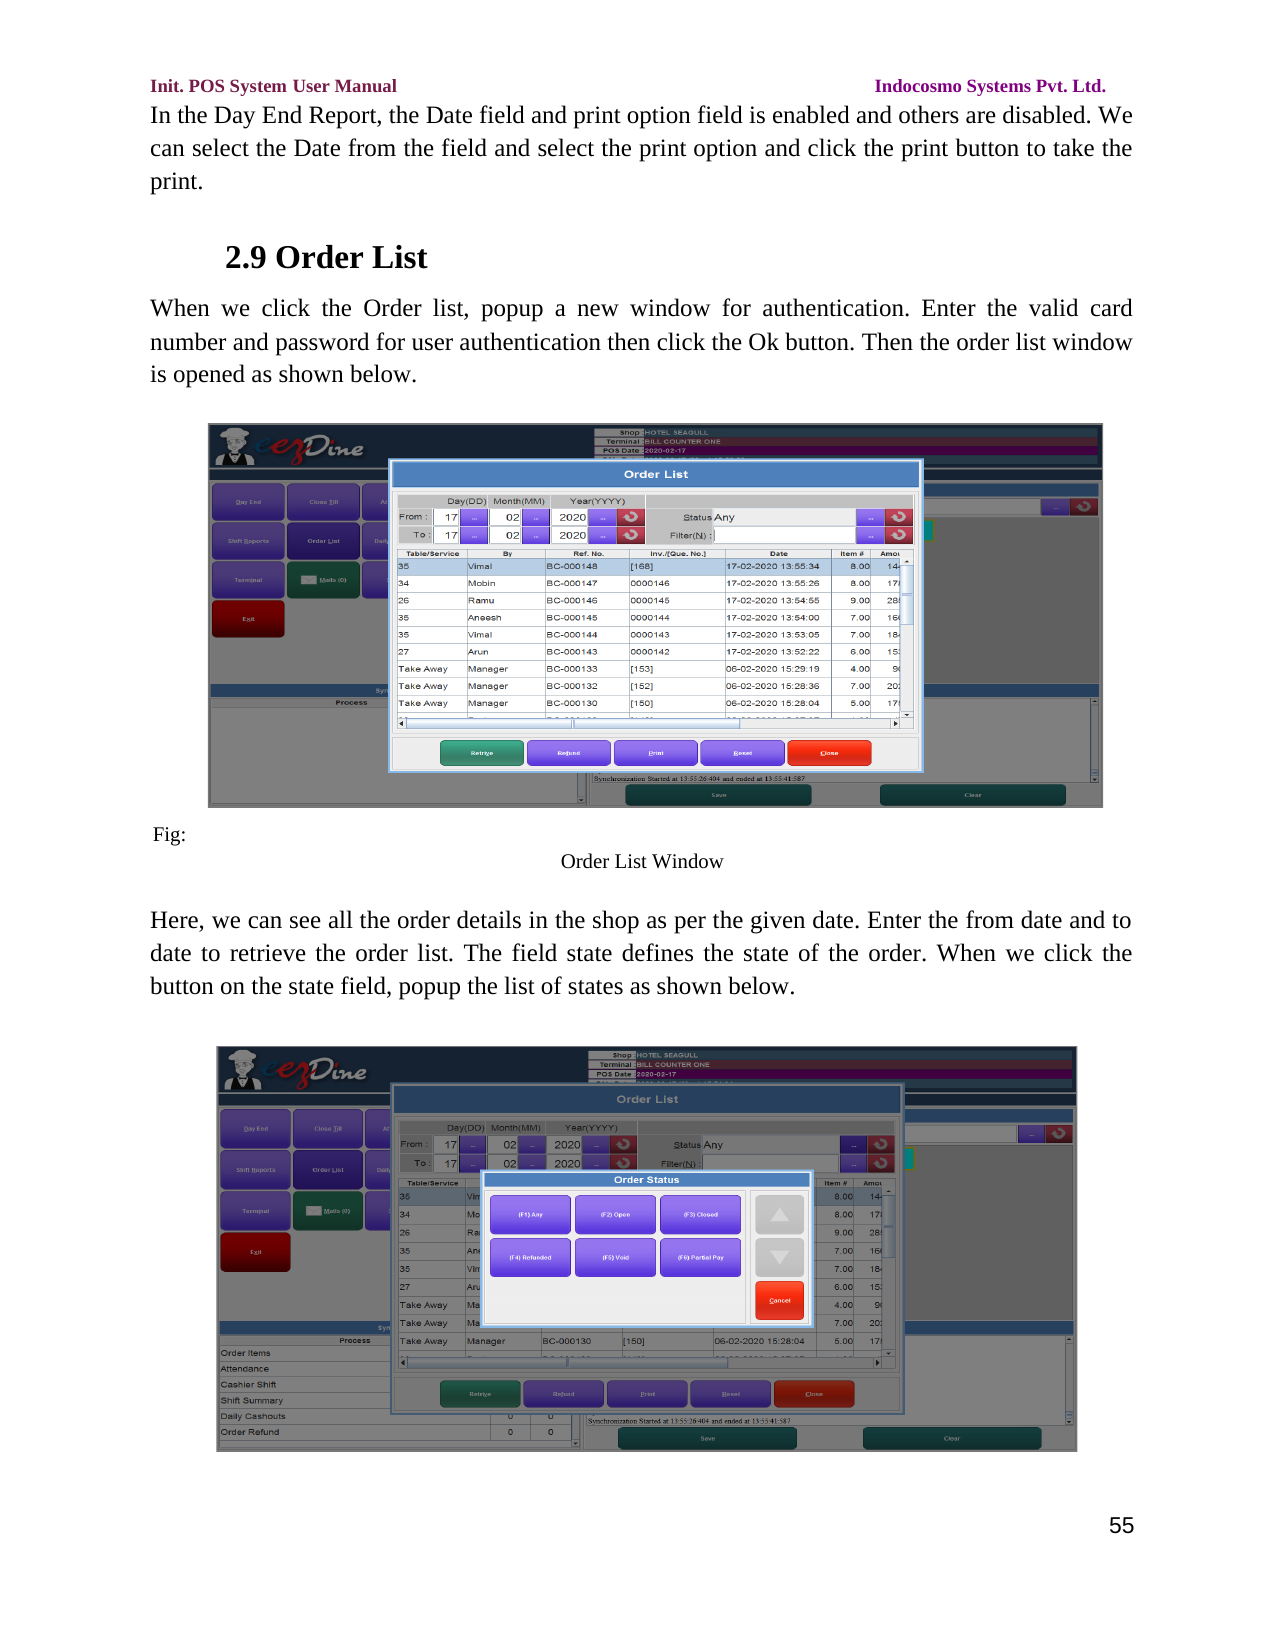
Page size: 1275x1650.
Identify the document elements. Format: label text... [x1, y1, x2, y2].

text Here, we can see all the order details in the shop as per the given date. Enter the from date and to date to retrieve the order list. The field state defines the state of the order. When we click the button on the state field, popup the list of states as shown below. [150, 905, 1134, 999]
subtitle 2.9 Order List [225, 237, 1134, 275]
picture [207, 423, 1104, 808]
text Fig: Order List Window [150, 822, 1134, 873]
text When we click the Order list, popup a new window for authentication. Enter the valid card number and password for user authentication then click the Ok button. Then the order list window is opened as shown below. [150, 293, 1134, 388]
text In the Day End Report, the Date field and print option field is enabled and others are disabled. We can select the Date from the field and select the print option and click the print button to take the print. [150, 100, 1134, 195]
picture [216, 1046, 1078, 1452]
